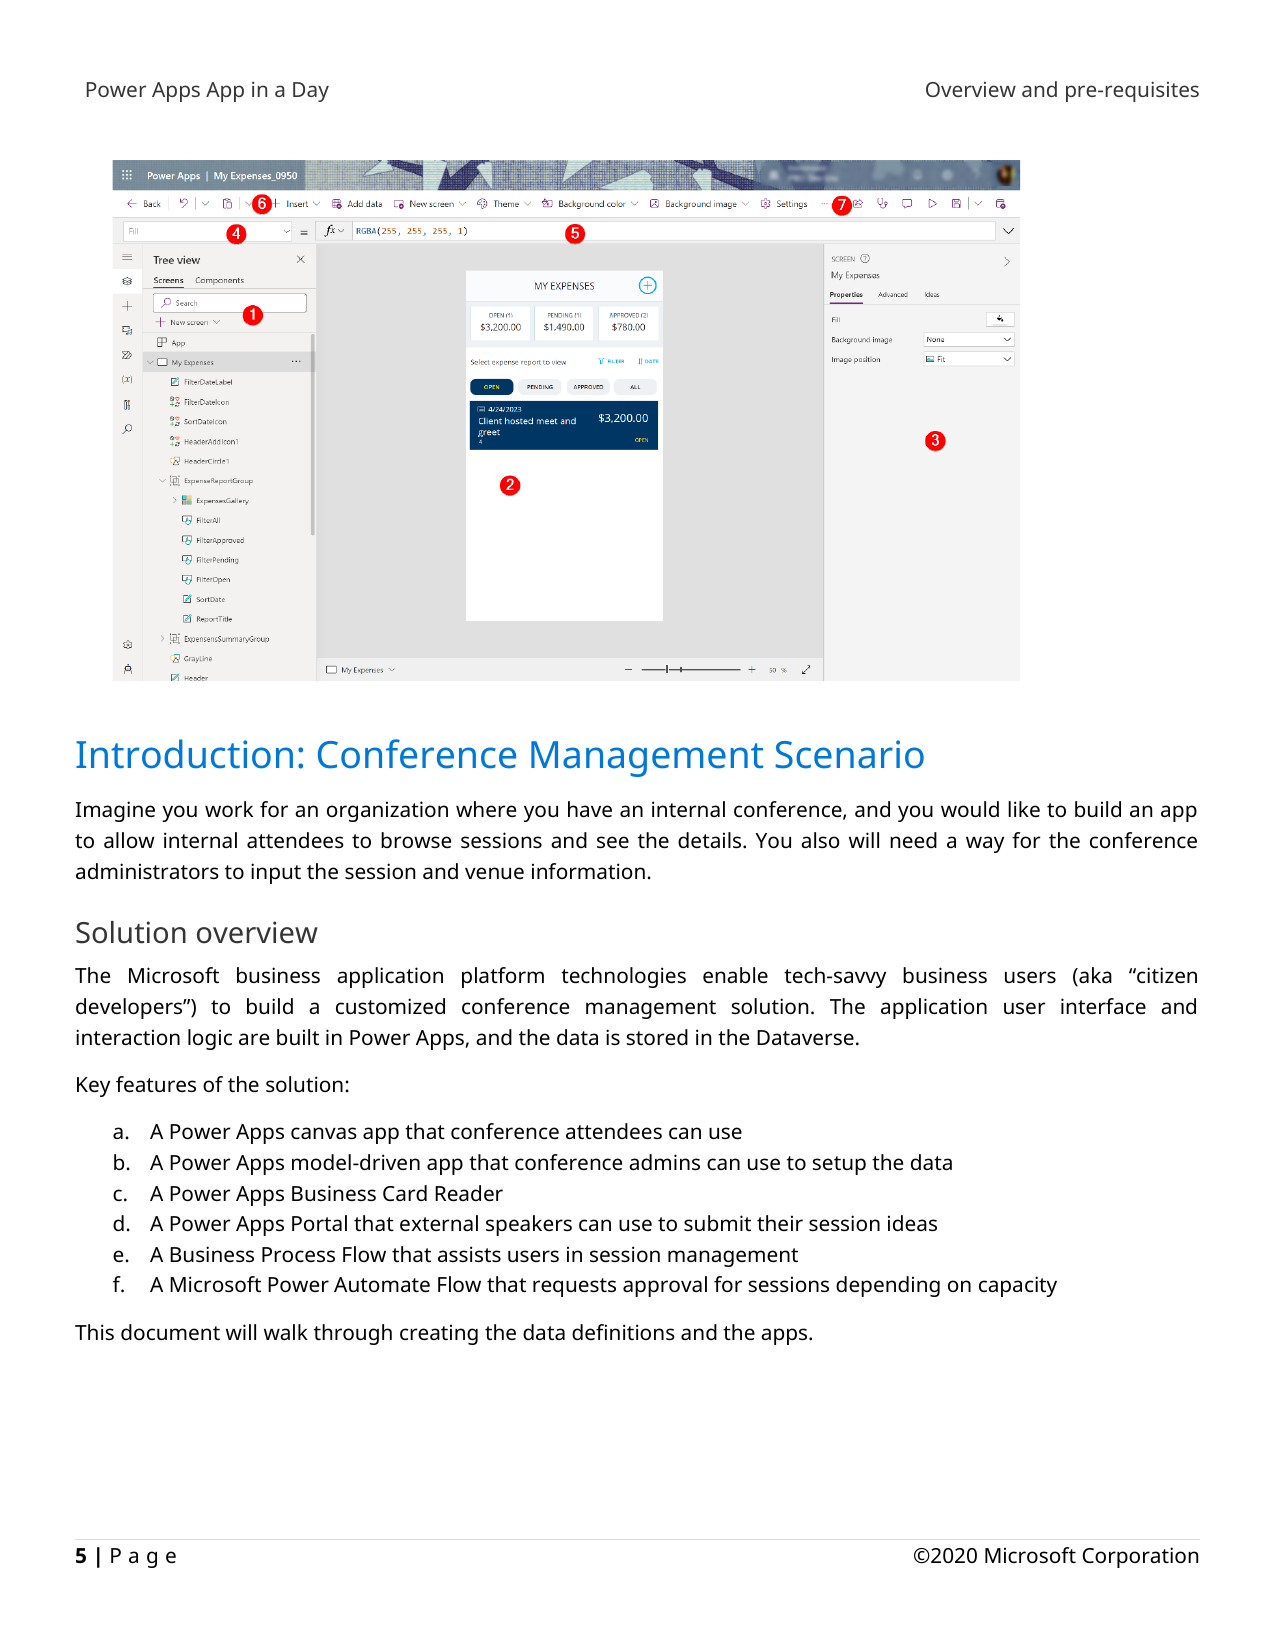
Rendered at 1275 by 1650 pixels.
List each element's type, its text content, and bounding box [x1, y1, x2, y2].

list A Power Apps canvas app that conference attendees can use [112, 1117, 1200, 1146]
list A Power Apps Business Card Reader [112, 1179, 1200, 1207]
subtitle Solution overview [75, 912, 1200, 952]
text The Microsoft business application platform technologies enable tech-savvy business users (aka “citizen developers”) to build a customized conference management solution. The application user interface and interaction logic are built in Power Apps, and the data is stored in the Dataverse. [75, 962, 1200, 1051]
list A Business Process Flow that assists users in session management [112, 1240, 1200, 1268]
list A Power Apps Portal that external speakers can use to submit their session ideas [112, 1209, 1200, 1238]
picture [112, 160, 1021, 681]
list A Power Apps model-driven app that conference admins can use to setup the data [112, 1148, 1200, 1176]
text This document will walk through creating the data definitions and the apps. [75, 1318, 1200, 1346]
text Key features of the solution: [75, 1070, 1200, 1098]
subtitle Introduction: Conference Management Scenario [75, 728, 1200, 779]
text Imagine you work for an organization where you have an internal conference, and you would like to build an app to allow internal attendees to browse sessions and see the details. You also will need a way for the conference administrators to input the session and venue information. [75, 796, 1200, 885]
list A Microsoft Power Automate Flow that requests approval for sessions depending on capacity [112, 1271, 1200, 1299]
